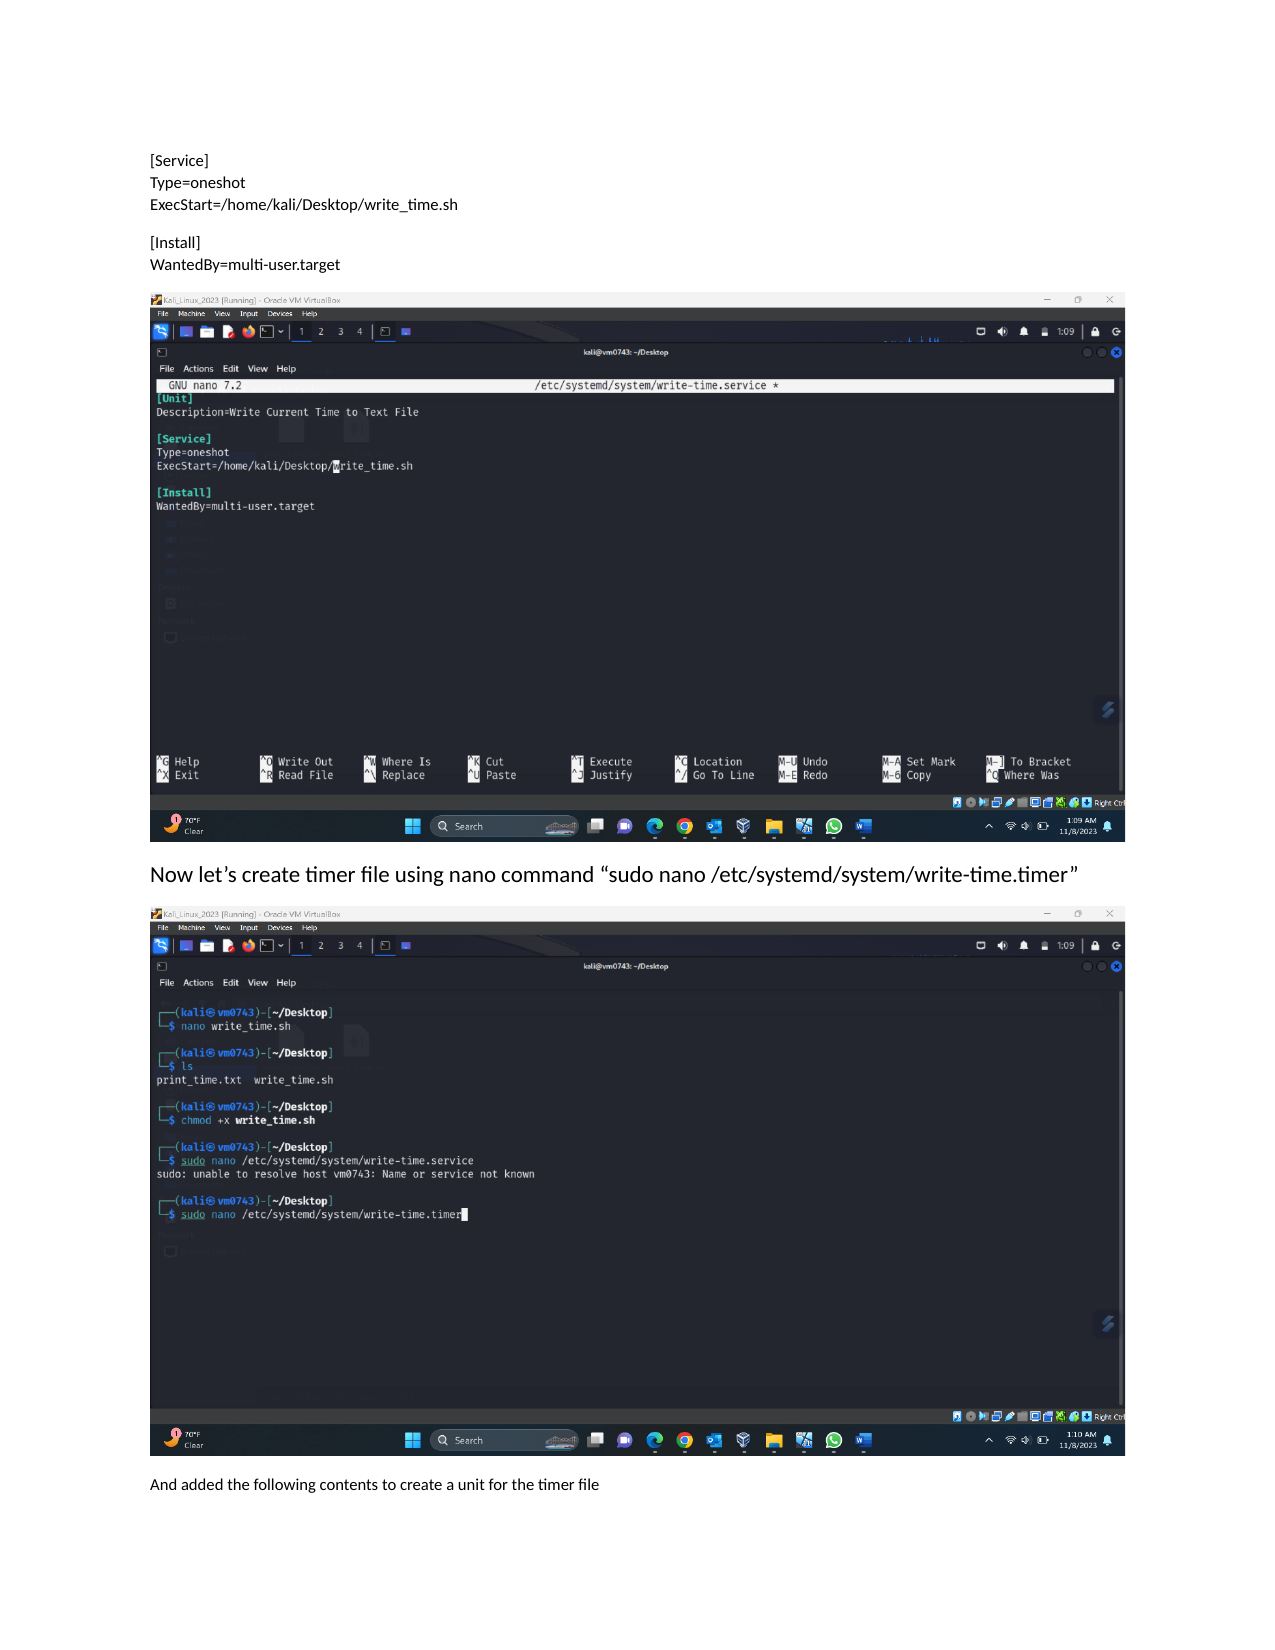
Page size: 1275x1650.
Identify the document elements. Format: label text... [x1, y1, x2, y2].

text And added the following contents to create a unit for the timer file [150, 1474, 1125, 1494]
picture [150, 906, 1125, 1456]
text Now let’s create timer file using nano command “sudo nano /etc/systemd/system/write-time.timer” [150, 860, 1125, 888]
picture [150, 292, 1125, 842]
text [Install] WantedBy=multi-user.target [150, 232, 1125, 274]
text [Service] Type=oneshot ExecStart=/home/kali/Desktop/write_time.sh [150, 150, 1125, 214]
